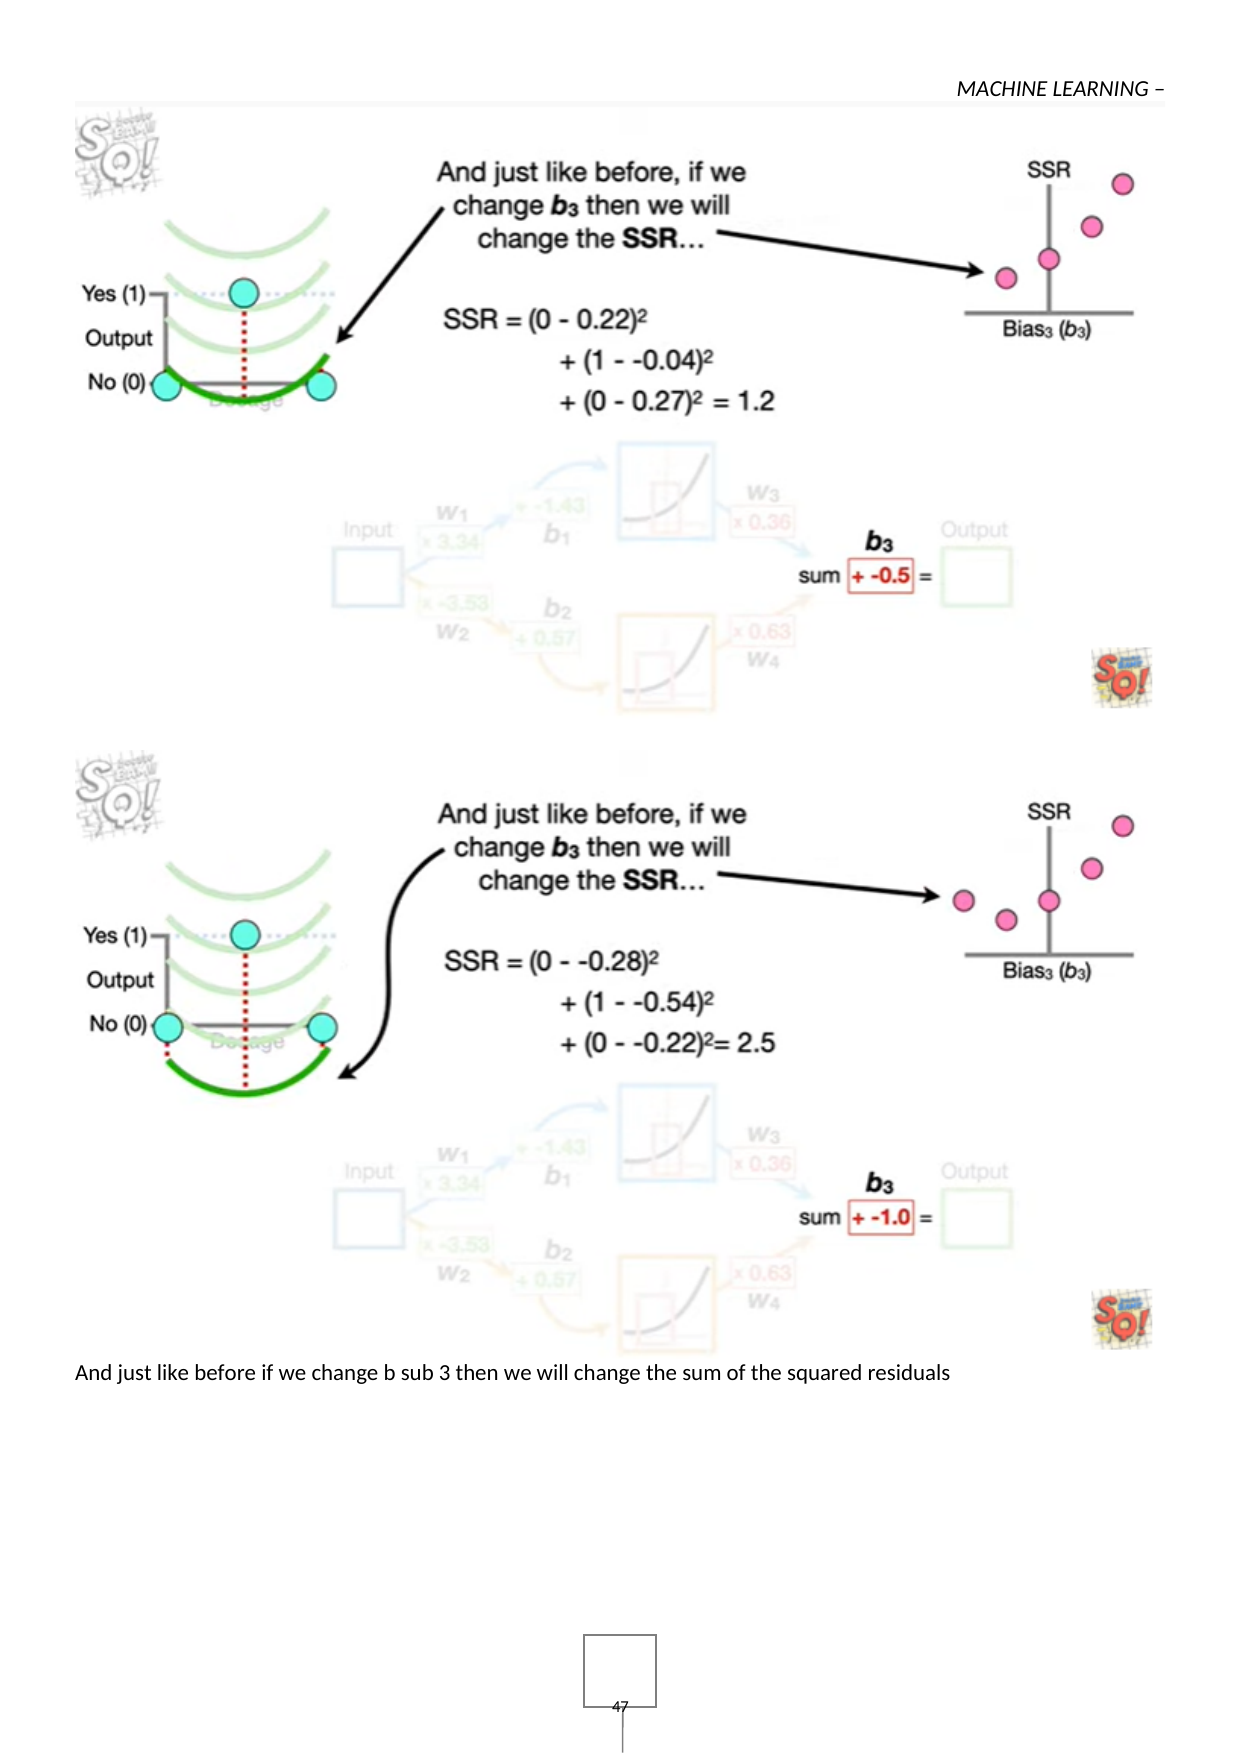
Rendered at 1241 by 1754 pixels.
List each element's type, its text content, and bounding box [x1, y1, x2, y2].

picture [75, 101, 1166, 722]
text And just like before if we change b sub 3 then we will change the sum of the squared residuals [75, 1359, 1165, 1387]
picture [75, 750, 1166, 1359]
